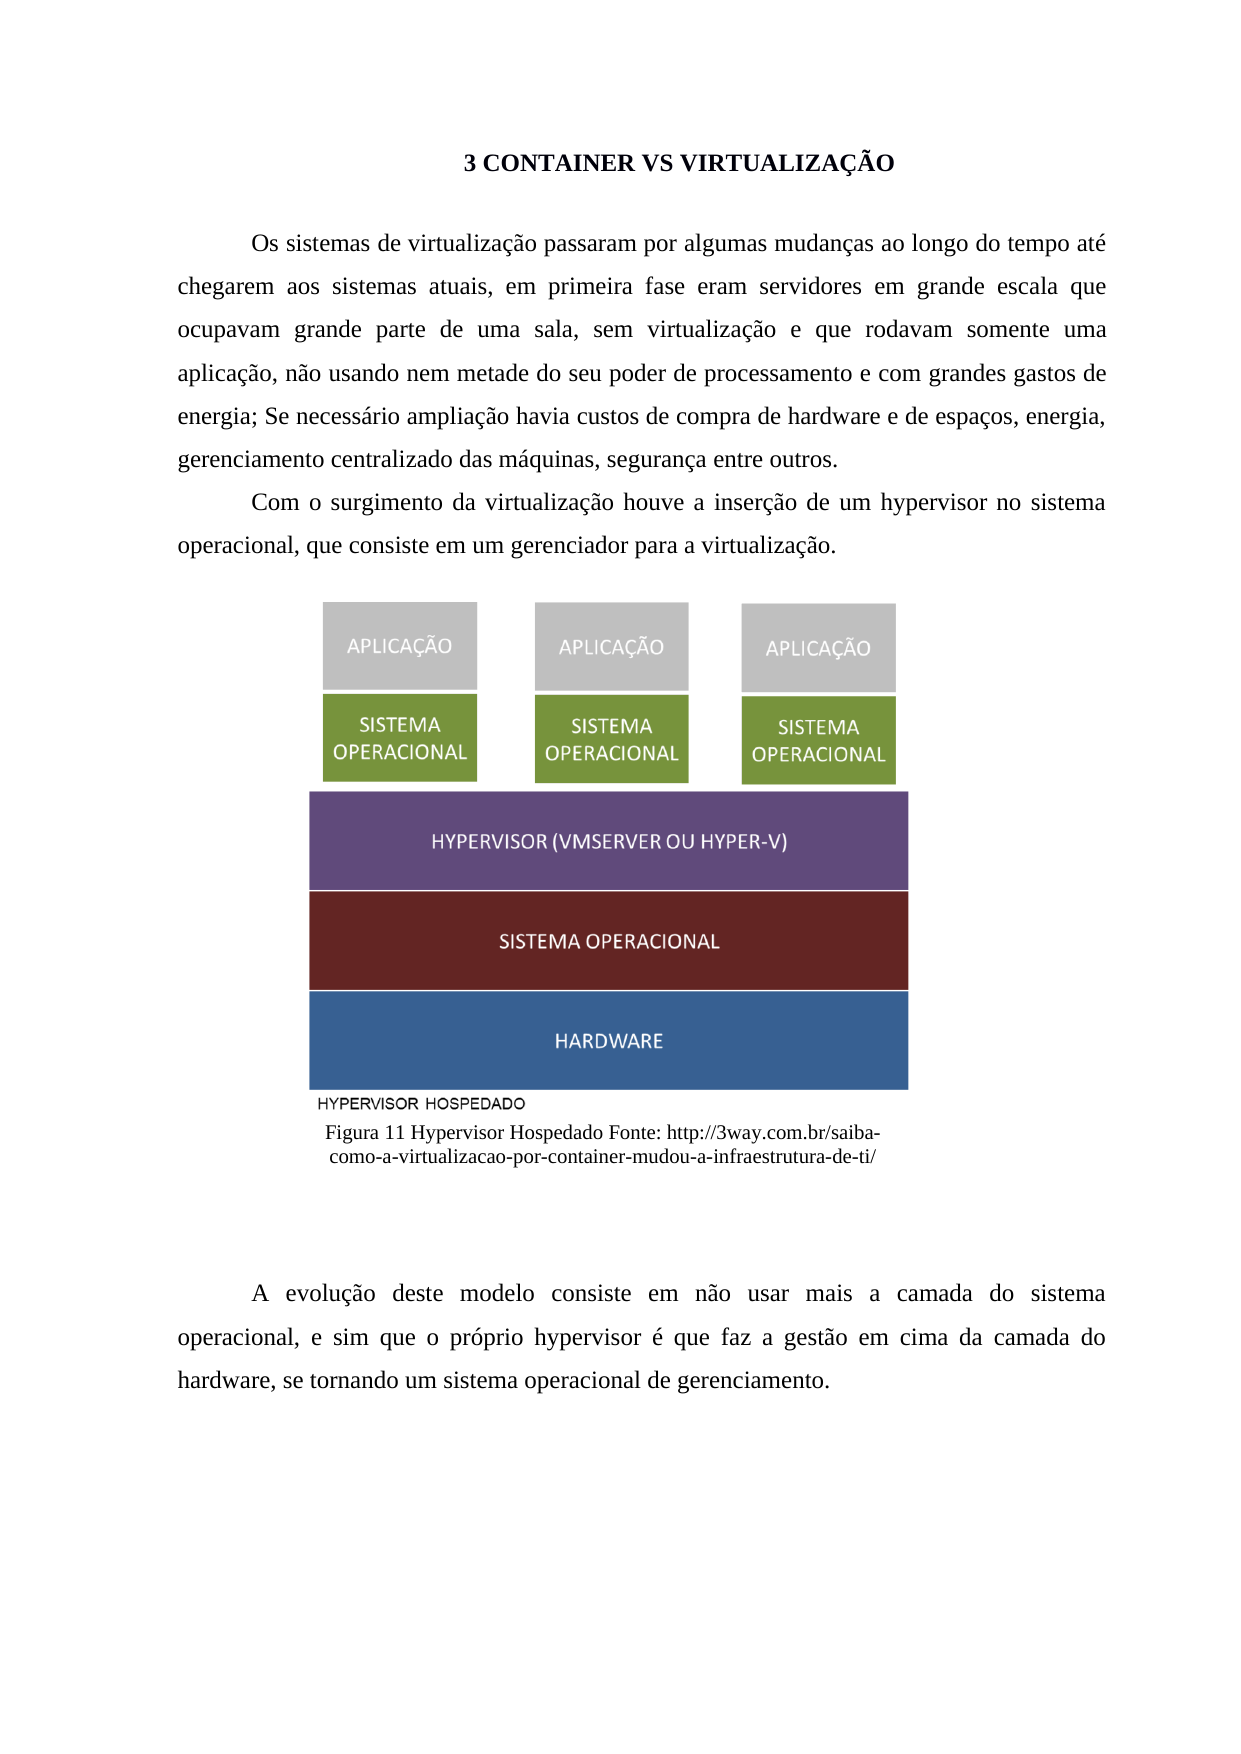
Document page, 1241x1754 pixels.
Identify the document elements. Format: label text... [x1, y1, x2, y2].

text A evolução deste modelo consiste em não usar mais a camada do sistema operacional, e sim que o próprio hypervisor é que faz a gestão em cima da camada do hardware, se tornando um sistema operacional de gerenciamento. [177, 1278, 1107, 1393]
picture [308, 602, 909, 1122]
text Com o surgimento da virtualização houve a inserção de um hypervisor no sistema operacional, que consiste em um gerenciador para a virtualização. [177, 487, 1107, 559]
text 3 CONTAINER VS VIRTUALIZAÇÃO [177, 148, 1107, 176]
text Os sistemas de virtualização passaram por algumas mudanças ao longo do tempo até chegarem aos sistemas atuais, em primeira fase eram servidores em grande escala que ocupavam grande parte de uma sala, sem virtualização e que rodavam somente uma aplicação, não usando nem metade do seu poder de processamento e com grandes gastos de energia; Se necessário ampliação havia custos de compra de hardware e de espaços, energia, gerenciamento centralizado das máquinas, segurança entre outros. [177, 228, 1107, 473]
